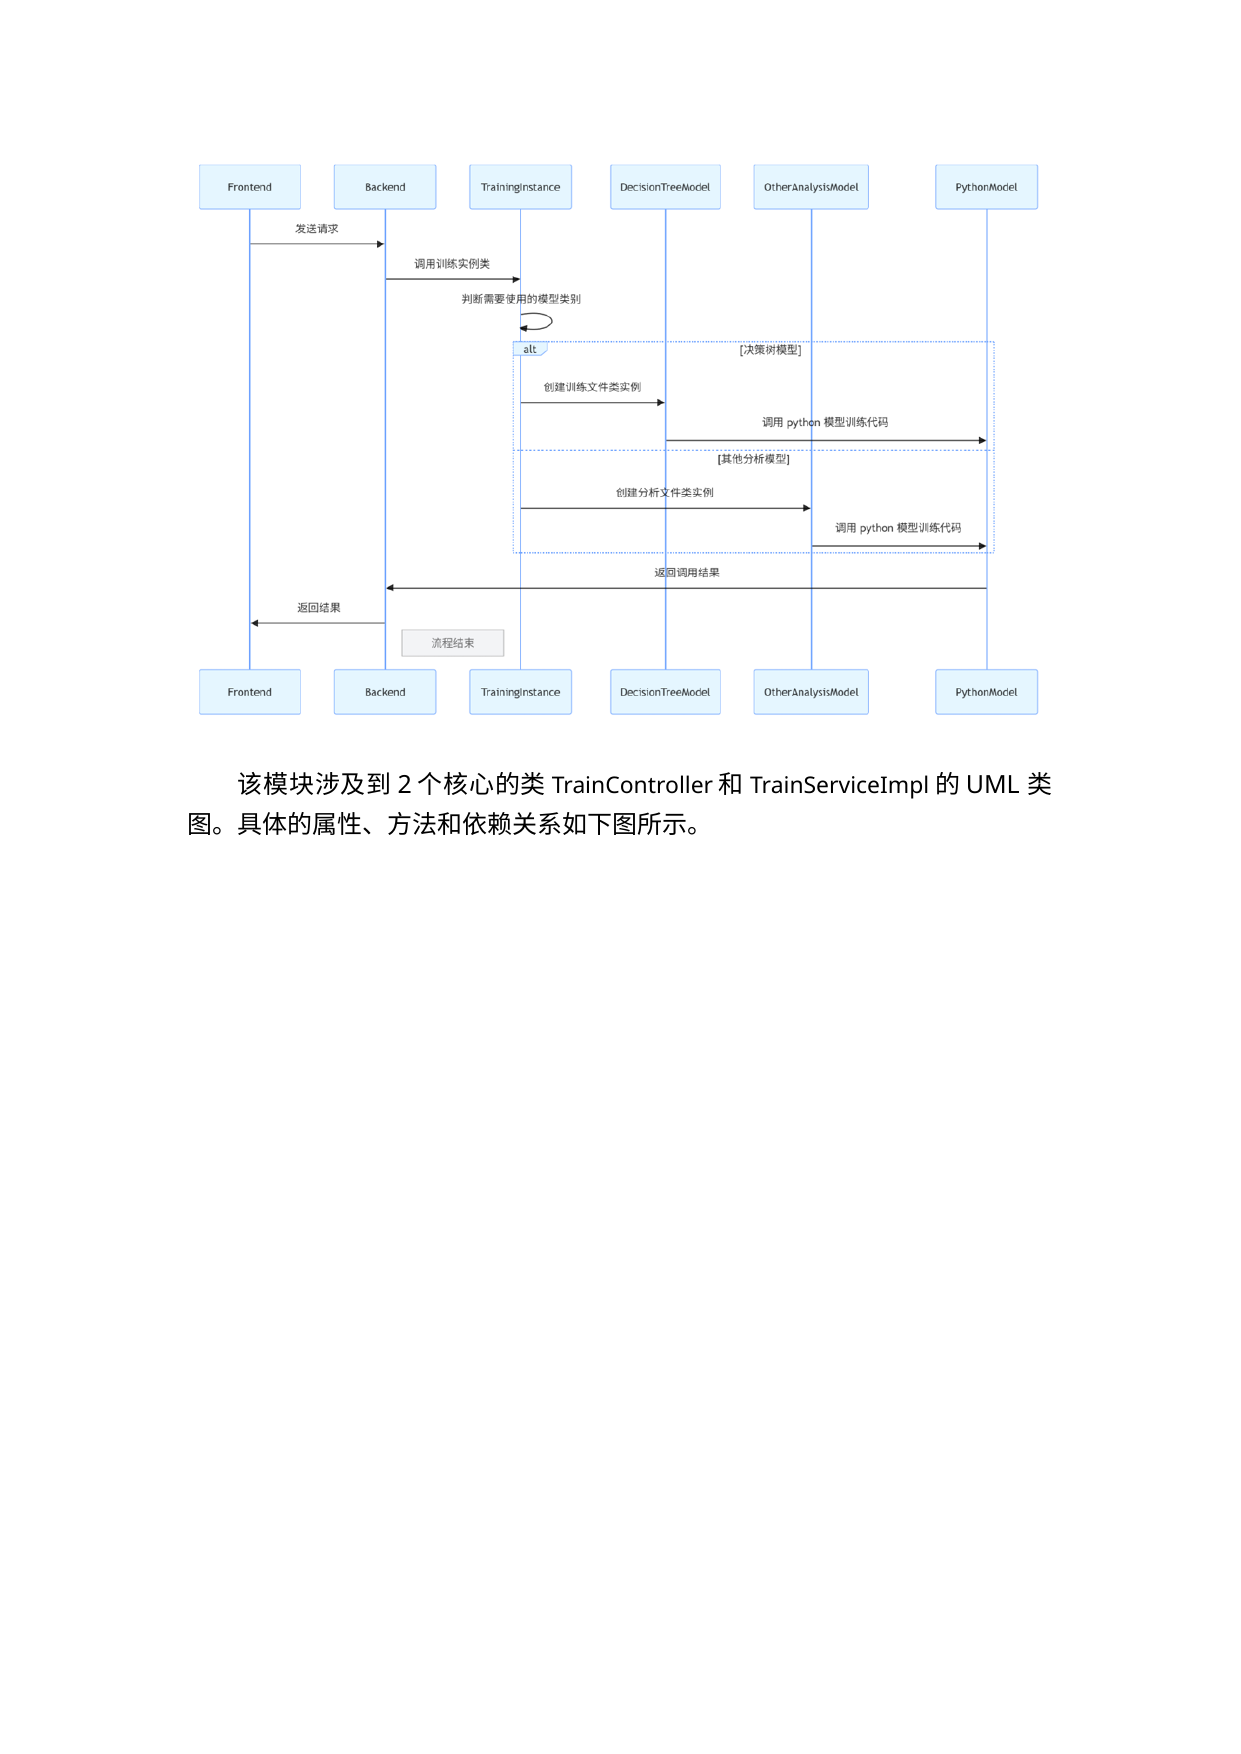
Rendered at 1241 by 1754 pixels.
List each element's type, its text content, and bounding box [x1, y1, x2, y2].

picture [187, 151, 1053, 722]
text 该模块涉及到2个核心的类TrainController和 TrainServiceImpl的UML 类图。具体的属性、方法和依赖关系如下图所示。 [187, 762, 1053, 843]
